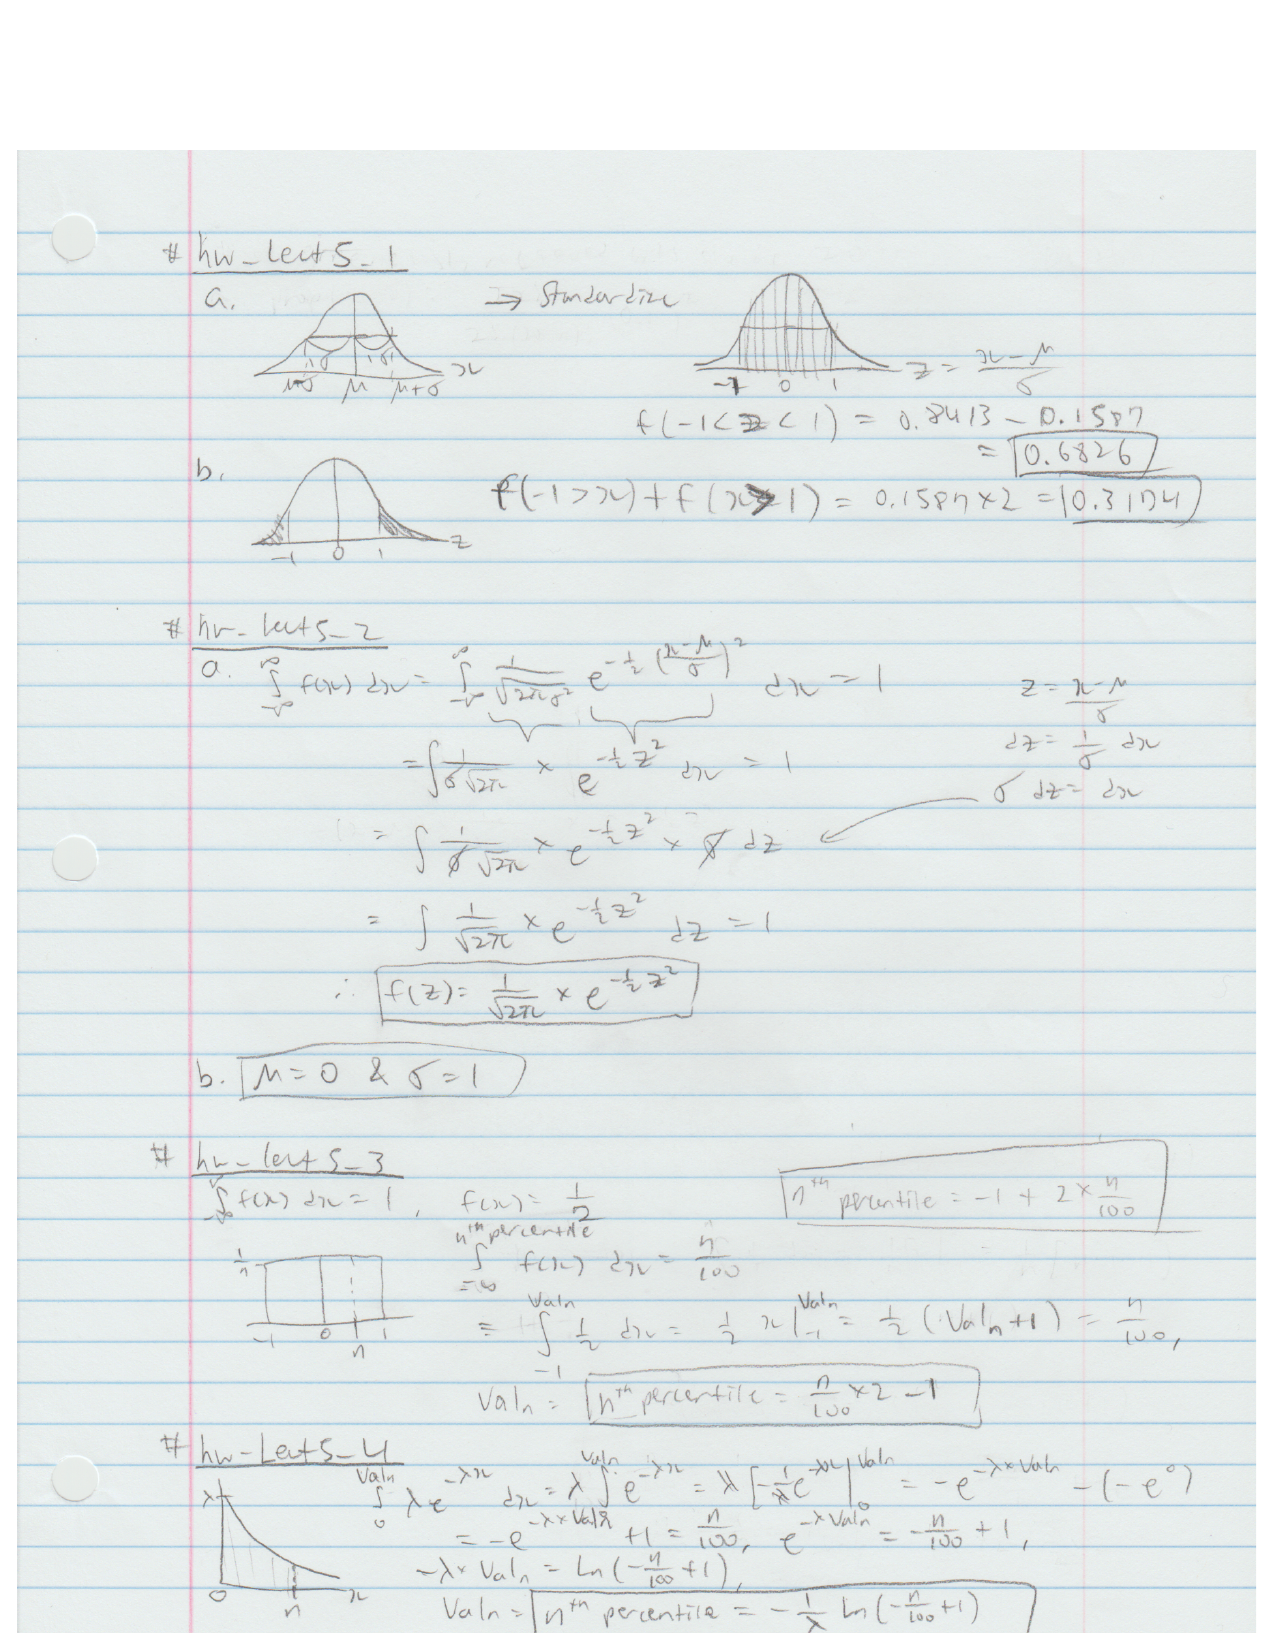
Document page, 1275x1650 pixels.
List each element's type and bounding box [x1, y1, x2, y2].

picture [17, 150, 1257, 1633]
